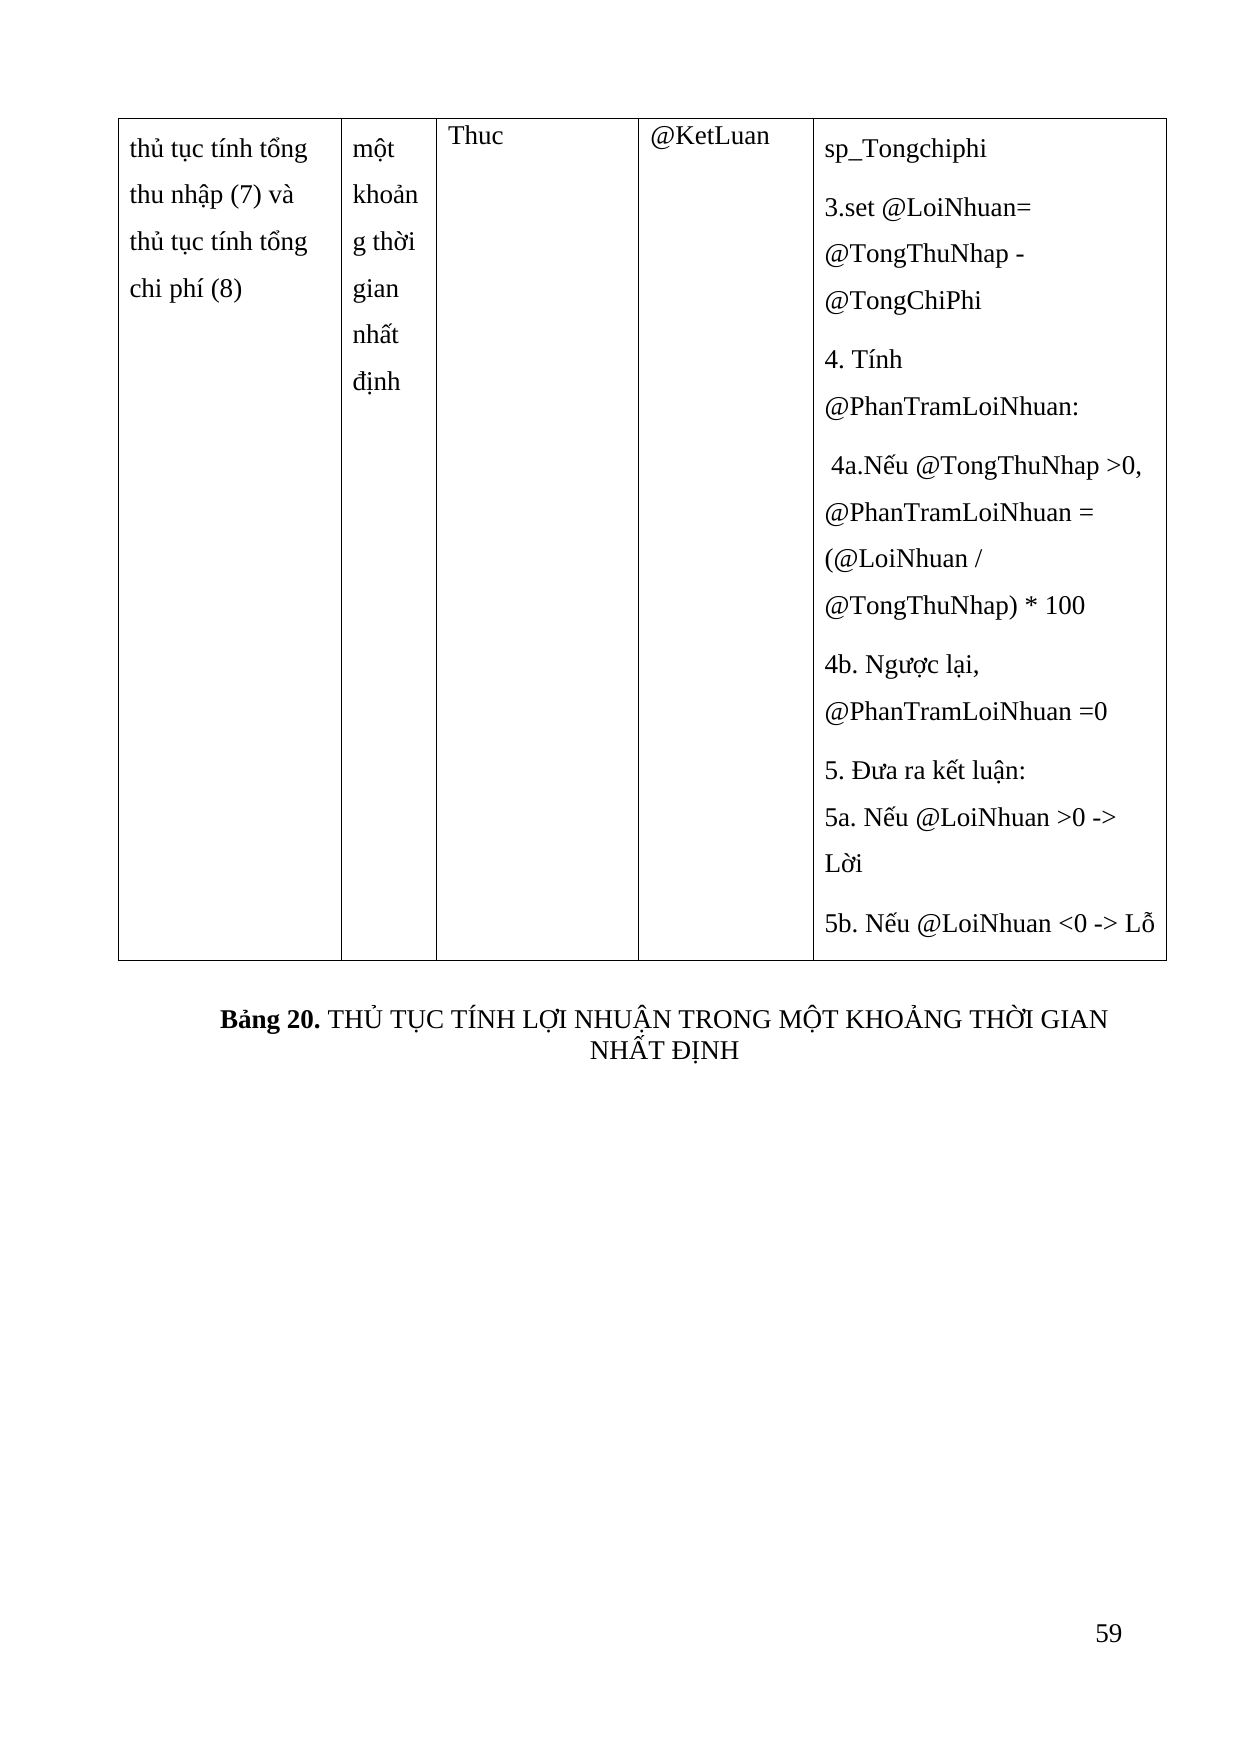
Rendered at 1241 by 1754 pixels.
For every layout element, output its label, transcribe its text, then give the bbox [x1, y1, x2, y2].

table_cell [437, 119, 638, 959]
text Bảng 20. THỦ TỤC TÍNH LỢI NHUẬN TRONG MỘT KHOẢNG THỜI GIAN NHẤT ĐỊNH [207, 1003, 1122, 1065]
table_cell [342, 119, 436, 959]
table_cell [119, 119, 341, 959]
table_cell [814, 119, 1166, 959]
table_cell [639, 119, 813, 959]
